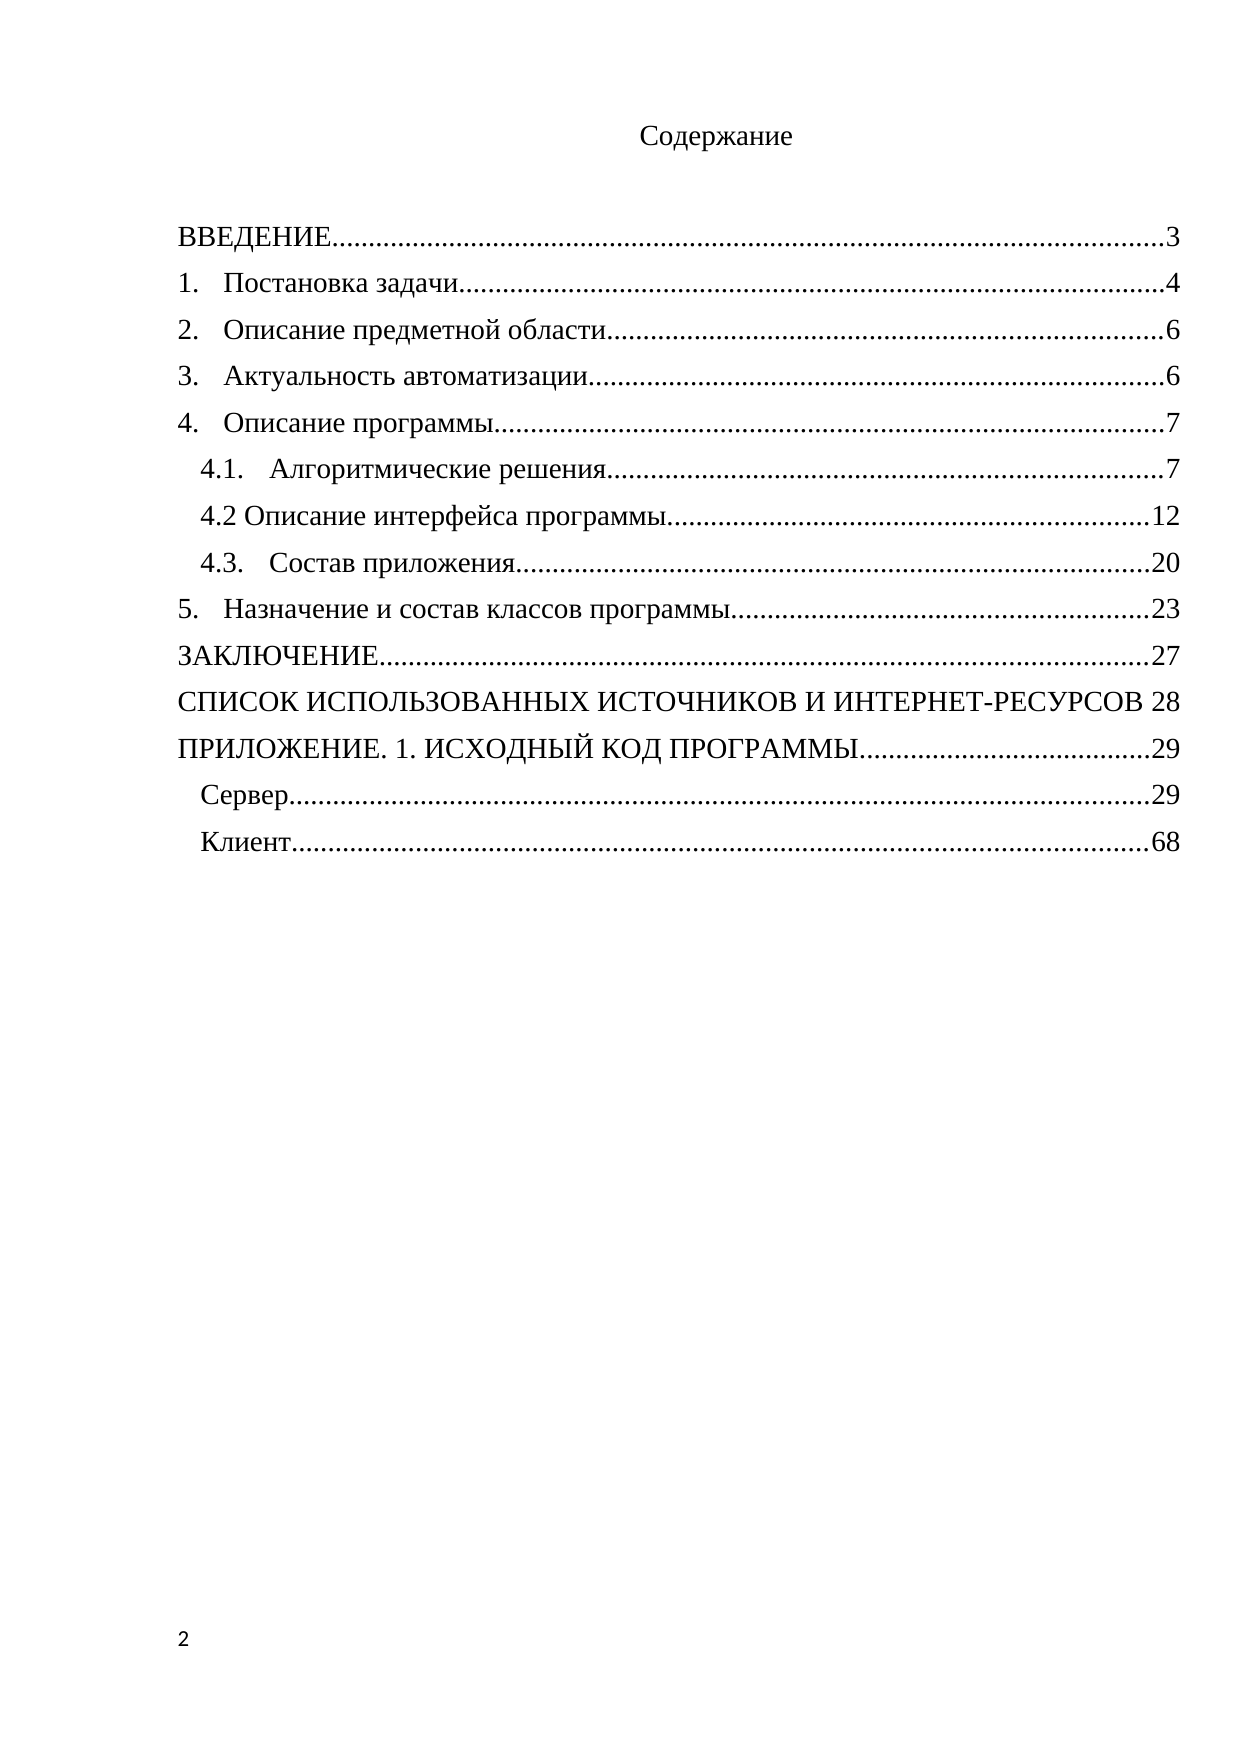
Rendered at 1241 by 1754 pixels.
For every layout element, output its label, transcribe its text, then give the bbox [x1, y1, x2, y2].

text Содержание [177, 118, 1181, 152]
